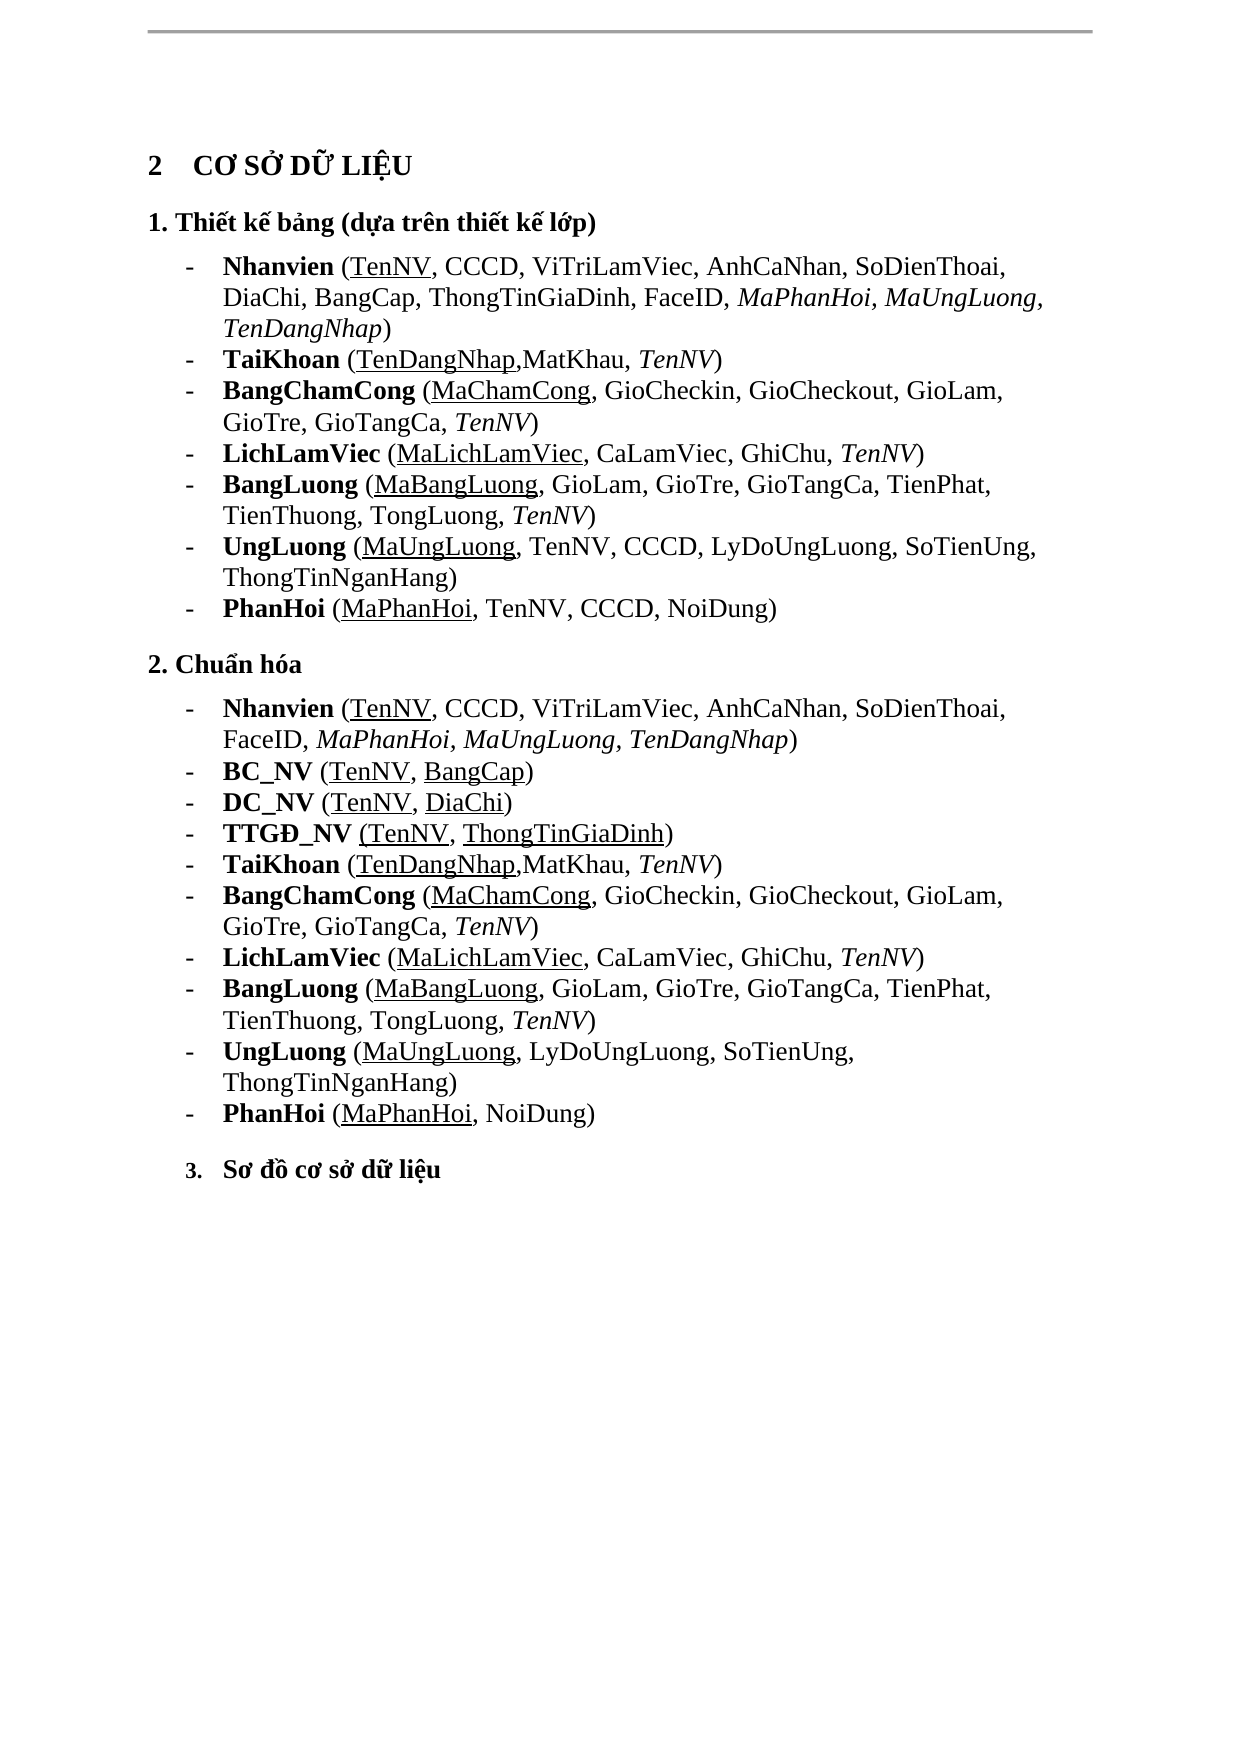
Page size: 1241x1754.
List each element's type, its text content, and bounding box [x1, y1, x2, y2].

list UngLuong (MaUngLuong, LyDoUngLuong, SoTienUng, ThongTinNganHang) [185, 1035, 1092, 1097]
subtitle 1. Thiết kế bảng (dựa trên thiết kế lớp) [148, 206, 1092, 237]
subtitle 2. Chuẩn hóa [148, 649, 1092, 680]
list PhanHoi (MaPhanHoi, NoiDung) [185, 1097, 1092, 1128]
list DC_NV (TenNV, DiaChi) [185, 786, 1092, 817]
list LichLamViec (MaLichLamViec, CaLamViec, GhiChu, TenNV) [185, 941, 1092, 973]
list TaiKhoan (TenDangNhap,MatKhau, TenNV) [185, 343, 1092, 374]
list BangChamCong (MaChamCong, GioCheckin, GioCheckout, GioLam, GioTre, GioTangCa, TenNV) [185, 374, 1092, 437]
list BangLuong (MaBangLuong, GioLam, GioTre, GioTangCa, TienPhat, TienThuong, TongLuong, TenNV) [185, 468, 1092, 530]
list LichLamViec (MaLichLamViec, CaLamViec, GhiChu, TenNV) [185, 437, 1092, 468]
subtitle Sơ đồ cơ sở dữ liệu [185, 1153, 1092, 1184]
list TaiKhoan (TenDangNhap,MatKhau, TenNV) [185, 848, 1092, 879]
list UngLuong (MaUngLuong, TenNV, CCCD, LyDoUngLuong, SoTienUng, ThongTinNganHang) [185, 530, 1092, 592]
list TTGĐ_NV (TenNV, ThongTinGiaDinh) [185, 817, 1092, 848]
list BangChamCong (MaChamCong, GioCheckin, GioCheckout, GioLam, GioTre, GioTangCa, TenNV) [185, 879, 1092, 941]
list BangLuong (MaBangLuong, GioLam, GioTre, GioTangCa, TienPhat, TienThuong, TongLuong, TenNV) [185, 973, 1092, 1035]
list Nhanvien (TenNV, CCCD, ViTriLamViec, AnhCaNhan, SoDienThoai, DiaChi, BangCap, ThongTinGiaDinh, FaceID, MaPhanHoi, MaUngLuong, TenDangNhap) [185, 250, 1092, 343]
list BC_NV (TenNV, BangCap) [185, 754, 1092, 786]
list Nhanvien (TenNV, CCCD, ViTriLamViec, AnhCaNhan, SoDienThoai, FaceID, MaPhanHoi, MaUngLuong, TenDangNhap) [185, 692, 1092, 754]
list PhanHoi (MaPhanHoi, TenNV, CCCD, NoiDung) [185, 592, 1092, 624]
subtitle CƠ SỞ DỮ LIỆU [148, 148, 1092, 181]
